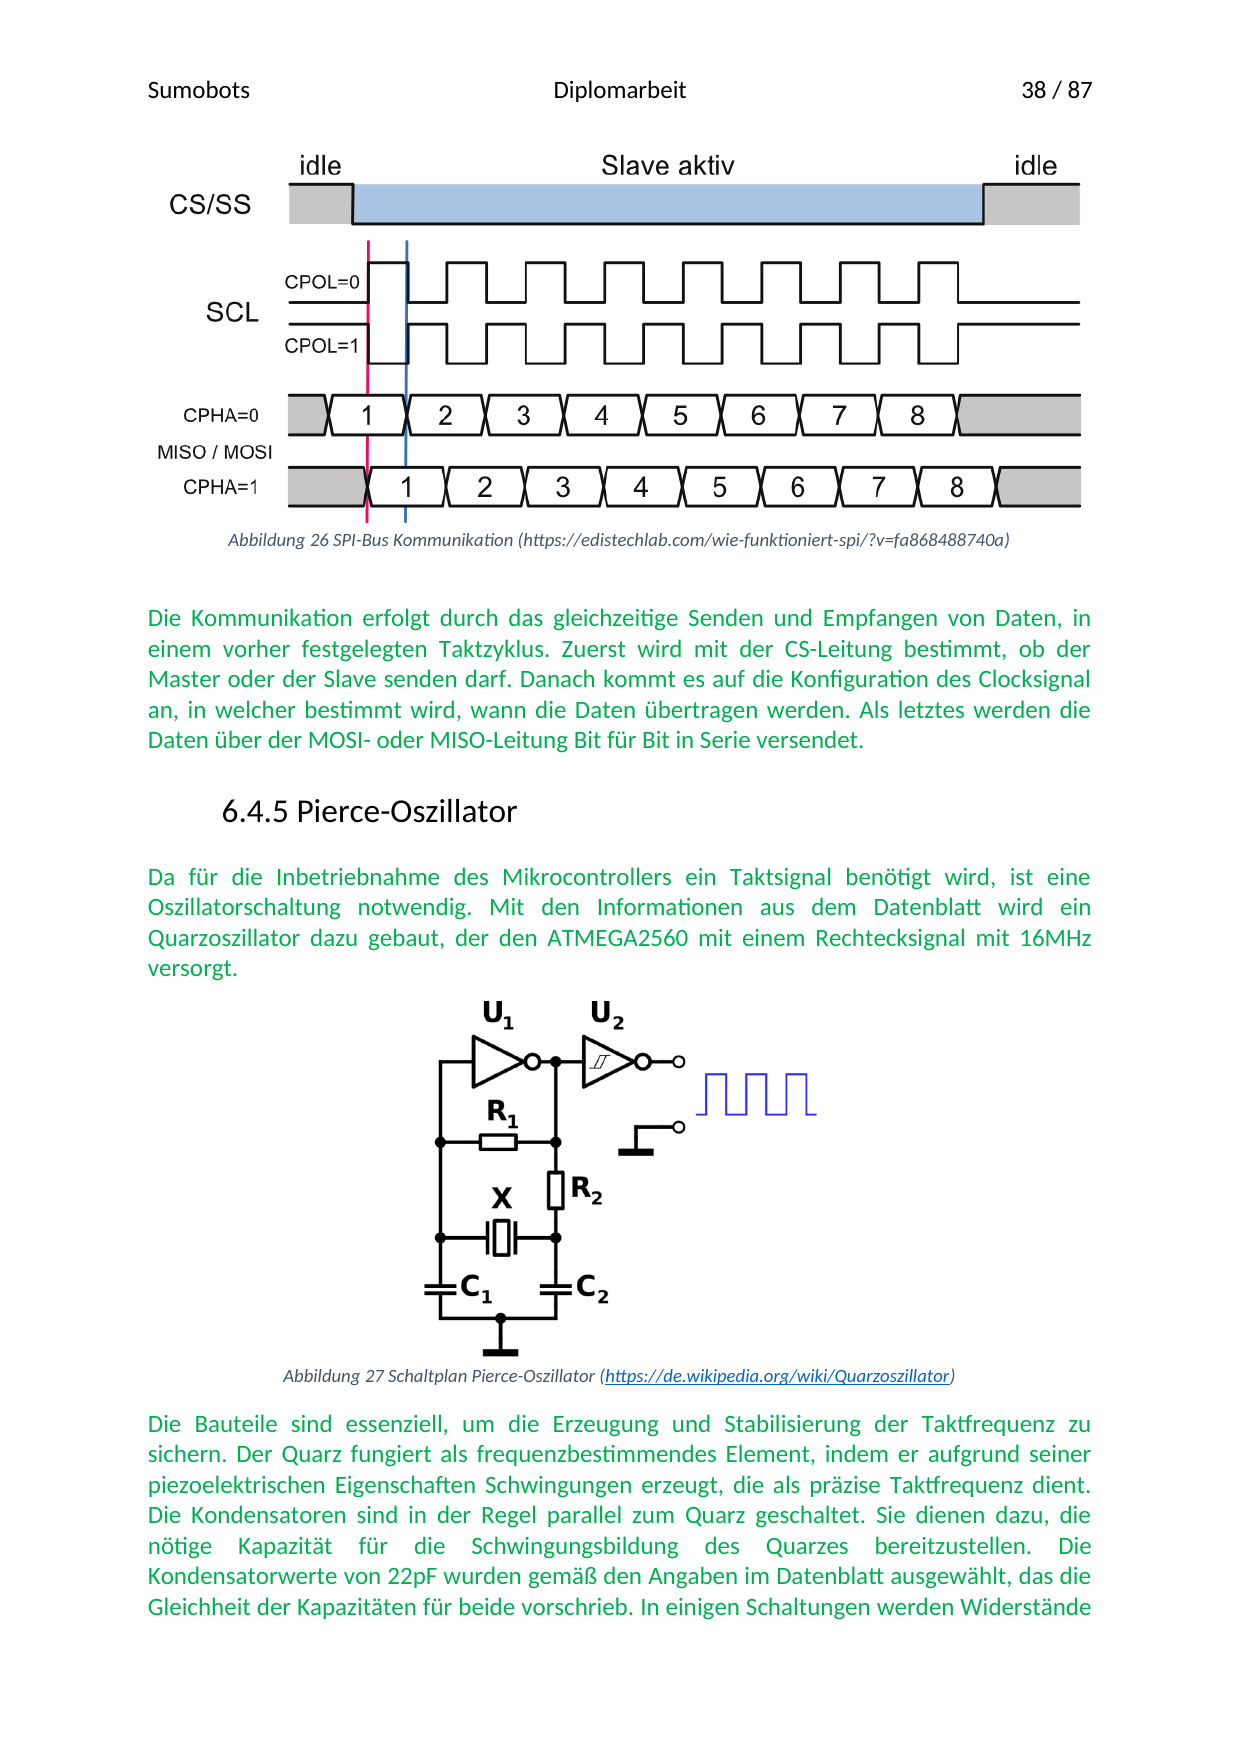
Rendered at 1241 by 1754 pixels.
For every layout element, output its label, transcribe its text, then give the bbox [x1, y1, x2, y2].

text Abbildung 27 Schaltplan Pierce-Oszillator (https://de.wikipedia.org/wiki/Quarzoszillator) [148, 1364, 1093, 1387]
text Da für die Inbetriebnahme des Mikrocontrollers ein Taktsignal benötigt wird, ist eine Oszillatorschaltung notwendig. Mit den Informationen aus dem Datenblatt wird ein Quarzoszillator dazu gebaut, der den ATMEGA2560 mit einem Rechtecksignal mit 16MHz versorgt. [148, 861, 1093, 983]
text Abbildung 26 SPI-Bus Kommunikation (https://edistechlab.com/wie-funktioniert-spi/?v=fa868488740a) [148, 528, 1093, 551]
picture [401, 982, 839, 1365]
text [148, 1408, 1093, 1622]
subtitle Pierce-Oszillator [221, 789, 1093, 830]
text Die Kommunikation erfolgt durch das gleichzeitige Senden und Empfangen von Daten, in einem vorher festgelegten Taktzyklus. Zuerst wird mit der CS-Leitung bestimmt, ob der Master oder der Slave senden darf. Danach kommt es auf die Konfiguration des Clocksignal an, in welcher bestimmt wird, wann die Daten übertragen werden. Als letztes werden die Daten über der MOSI- oder MISO-Leitung Bit für Bit in Serie versendet. [148, 602, 1093, 755]
picture [147, 147, 1093, 528]
